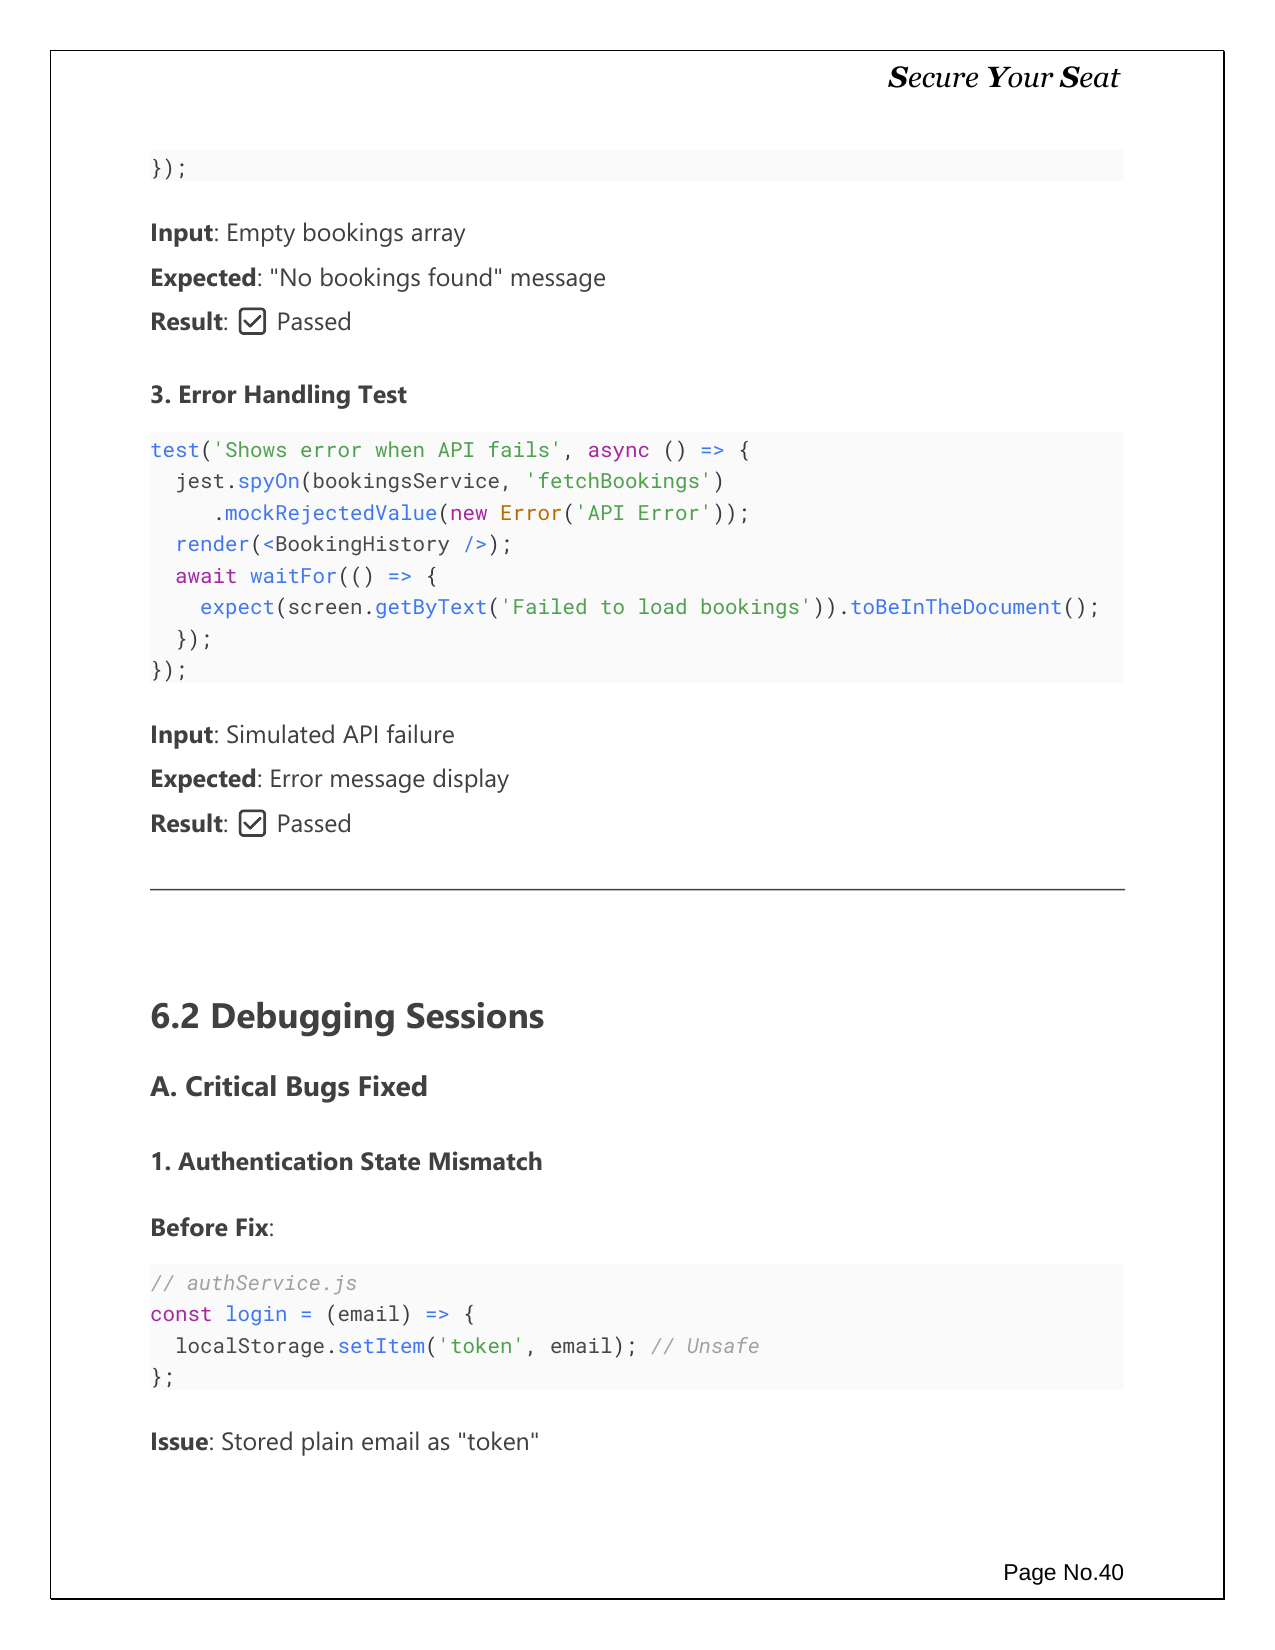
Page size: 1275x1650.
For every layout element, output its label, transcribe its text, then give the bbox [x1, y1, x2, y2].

text render(<BookingHistory />); [150, 526, 1124, 557]
text Before Fix: [150, 1198, 1124, 1243]
text Input: Simulated API failure Expected: Error message display Result: ✅ Passed [150, 705, 1124, 839]
text }); [150, 150, 1124, 181]
text 6.2 Debugging Sessions [150, 991, 1124, 1038]
text }; [150, 1359, 1124, 1390]
text }); [150, 620, 1124, 652]
text expect(screen.getByText('Failed to load bookings')).toBeInTheDocument(); [150, 589, 1124, 620]
text await waitFor(() => { [150, 557, 1124, 589]
text Input: Empty bookings array Expected: "No bookings found" message Result: ✅ Passed [150, 203, 1124, 337]
text const login = (email) => { [150, 1296, 1124, 1327]
text 1. Authentication State Mismatch [150, 1132, 1124, 1177]
text }); [150, 652, 1124, 683]
text jest.spyOn(bookingsService, 'fetchBookings') [150, 463, 1124, 494]
text 3. Error Handling Test [150, 366, 1124, 410]
text test('Shows error when API fails', async () => { [150, 432, 1124, 463]
text // authService.js [150, 1264, 1124, 1296]
text Issue: Stored plain email as "token" [150, 1412, 1124, 1456]
text A. Critical Bugs Fixed [150, 1066, 1124, 1103]
text localStorage.setItem('token', email); // Unsafe [150, 1327, 1124, 1359]
text .mockRejectedValue(new Error('API Error')); [150, 494, 1124, 526]
